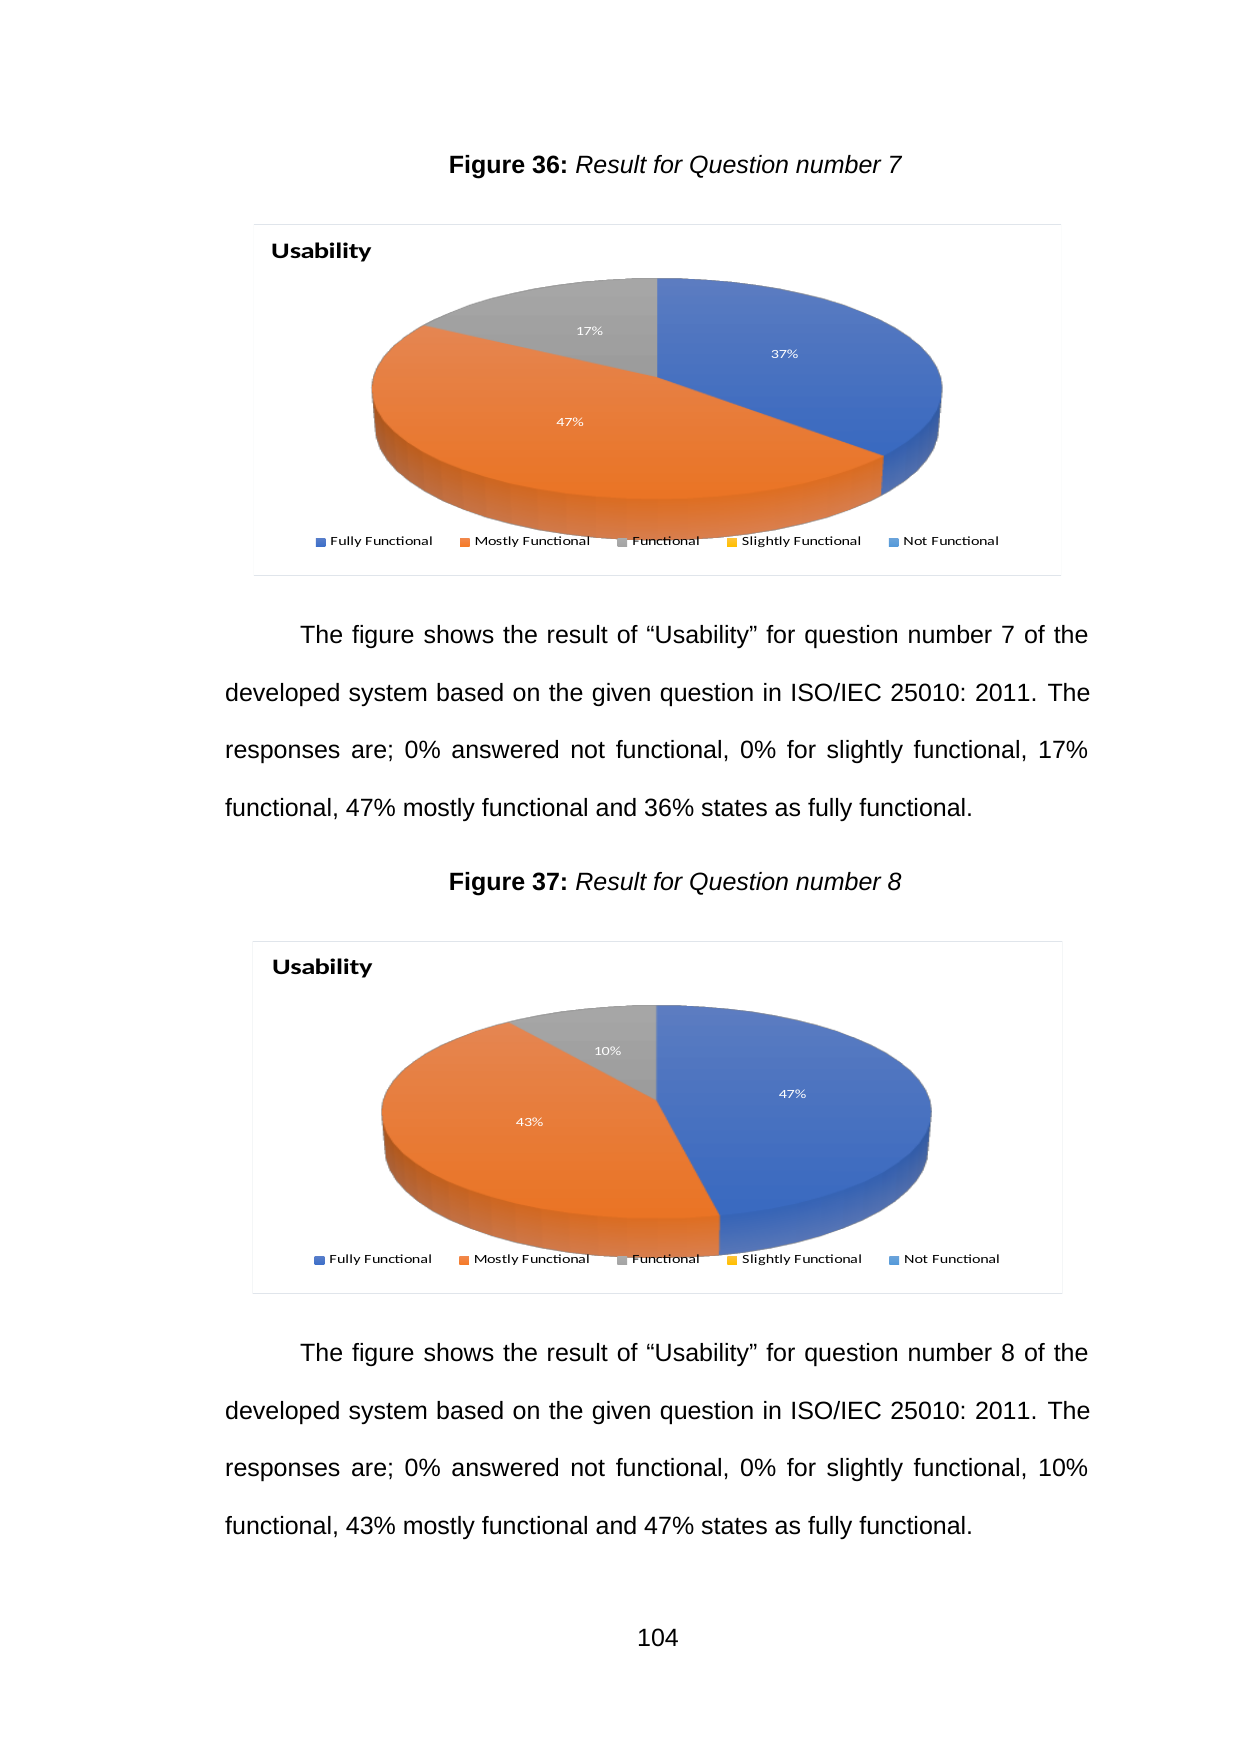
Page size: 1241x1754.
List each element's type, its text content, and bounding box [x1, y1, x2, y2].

text The figure shows the result of “Usability” for question number 7 of the developed system based on the given question in ISO/IEC 25010: 2011. The responses are; 0% answered not functional, 0% for slightly functional, 17% functional, 47% mostly functional and 36% states as fully functional. [225, 620, 1090, 821]
text The figure shows the result of “Usability” for question number 8 of the developed system based on the given question in ISO/IEC 25010: 2011. The responses are; 0% answered not functional, 0% for slightly functional, 10% functional, 43% mostly functional and 47% states as fully functional. [225, 1338, 1090, 1539]
text Figure 37: Result for Question number 8 [262, 867, 1090, 896]
text Figure 36: Result for Question number 7 [262, 150, 1090, 179]
